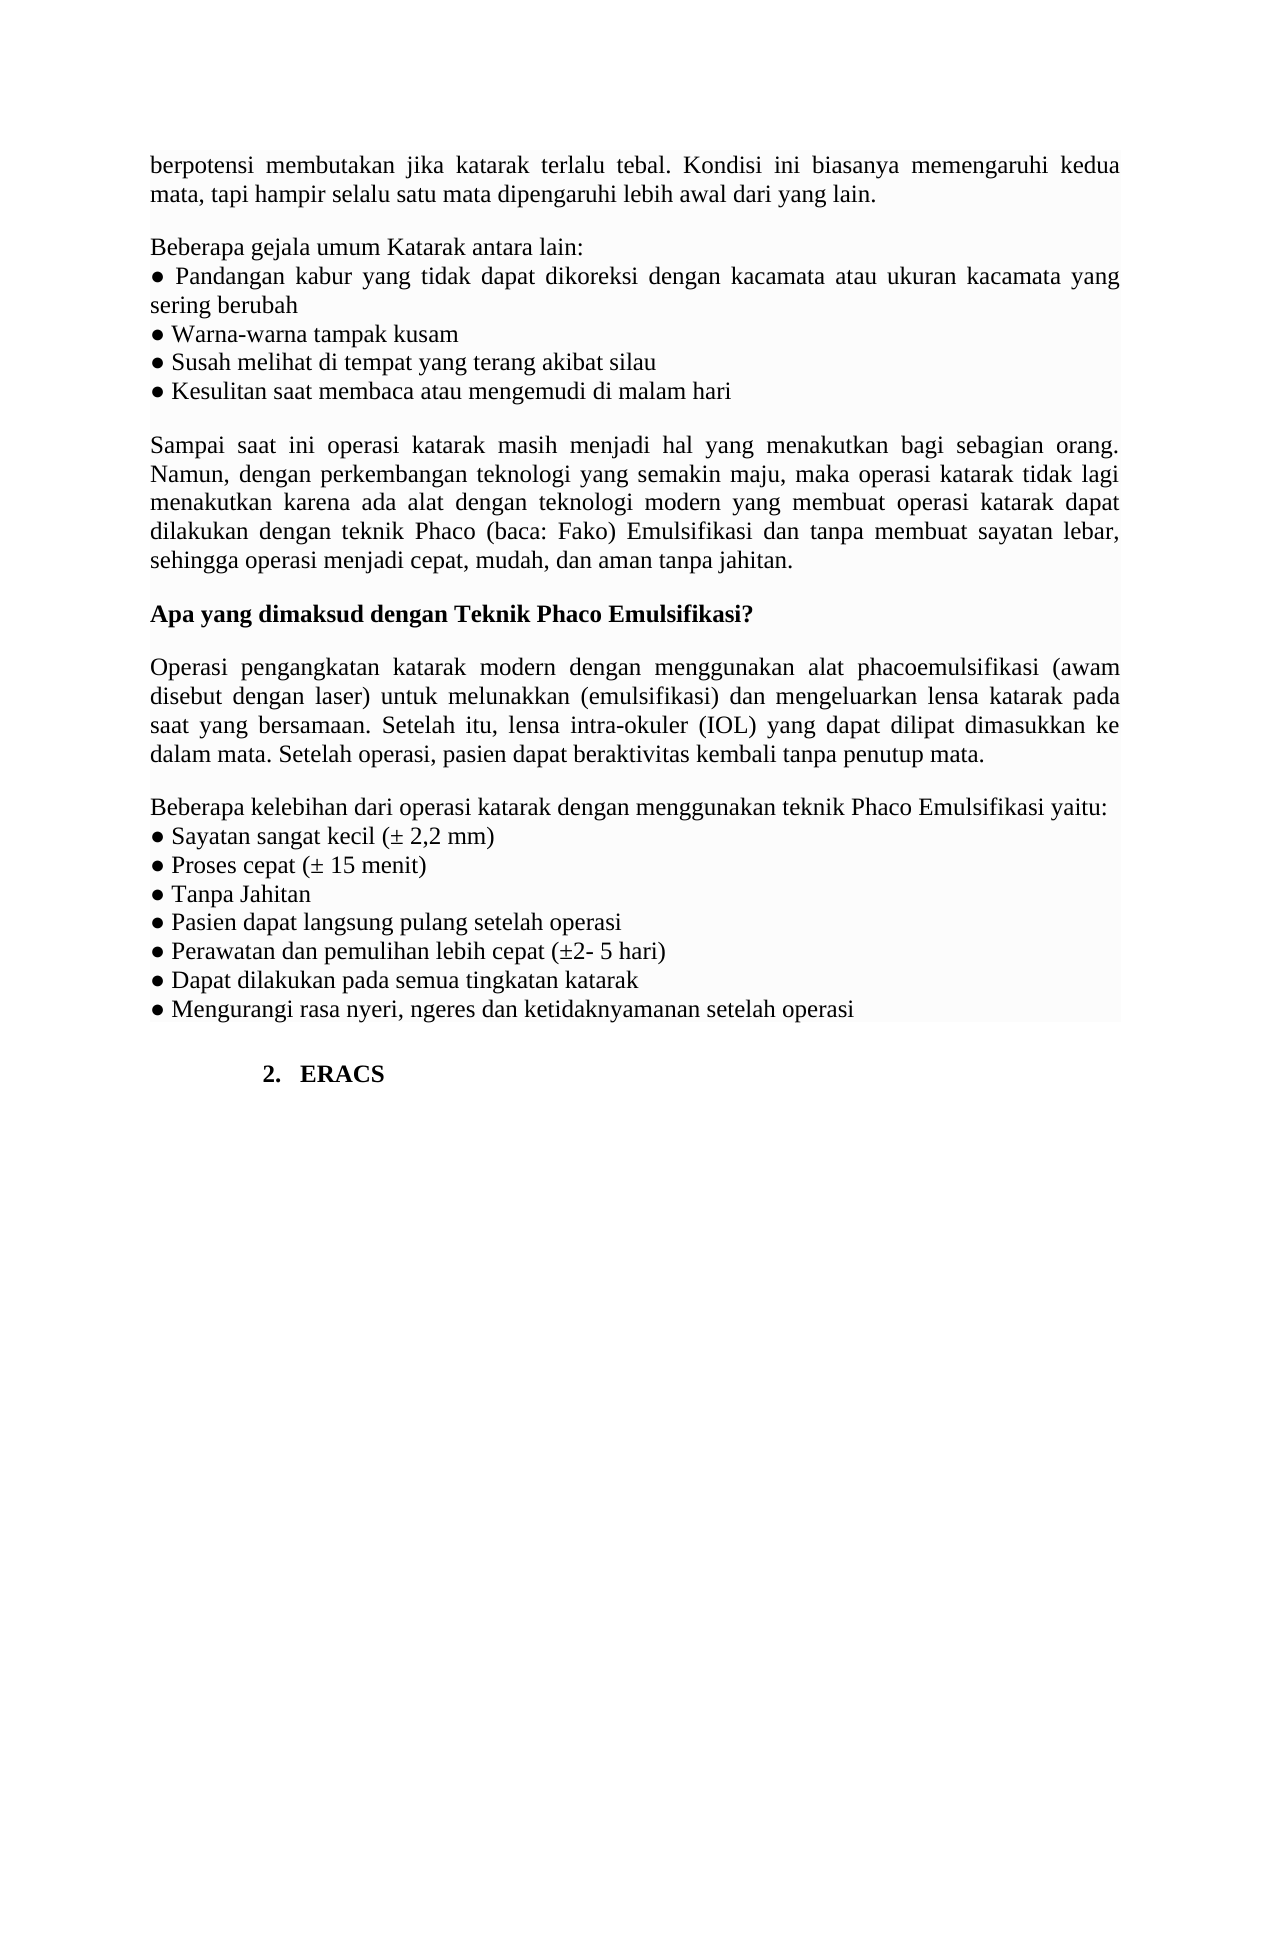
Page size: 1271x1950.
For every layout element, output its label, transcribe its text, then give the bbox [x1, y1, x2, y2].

text Sampai saat ini operasi katarak masih menjadi hal yang menakutkan bagi sebagian orang. Namun, dengan perkembangan teknologi yang semakin maju, maka operasi katarak tidak lagi menakutkan karena ada alat dengan teknologi modern yang membuat operasi katarak dapat dilakukan dengan teknik Phaco (baca: Fako) Emulsifikasi dan tanpa membuat sayatan lebar, sehingga operasi menjadi cepat, mudah, dan aman tanpa jahitan. [150, 430, 1121, 574]
text Beberapa gejala umum Katarak antara lain: ● Pandangan kabur yang tidak dapat dikoreksi dengan kacamata atau ukuran kacamata yang sering berubah ● Warna-warna tampak kusam ● Susah melihat di tempat yang terang akibat silau ● Kesulitan saat membaca atau mengemudi di malam hari [150, 232, 1121, 405]
text Operasi pengangkatan katarak modern dengan menggunakan alat phacoemulsifikasi (awam disebut dengan laser) untuk melunakkan (emulsifikasi) dan mengeluarkan lensa katarak pada saat yang bersamaan. Setelah itu, lensa intra-okuler (IOL) yang dapat dilipat dimasukkan ke dalam mata. Setelah operasi, pasien dapat beraktivitas kembali tanpa penutup mata. [150, 652, 1121, 767]
text Apa yang dimaksud dengan Teknik Phaco Emulsifikasi? [150, 599, 1121, 627]
list ERACS [262, 1047, 1121, 1087]
text Beberapa kelebihan dari operasi katarak dengan menggunakan teknik Phaco Emulsifikasi yaitu: ● Sayatan sangat kecil (± 2,2 mm) ● Proses cepat (± 15 menit) ● Tanpa Jahitan ● Pasien dapat langsung pulang setelah operasi ● Perawatan dan pemulihan lebih cepat (±2- 5 hari) ● Dapat dilakukan pada semua tingkatan katarak ● Mengurangi rasa nyeri, ngeres dan ketidaknyamanan setelah operasi [150, 792, 1121, 1022]
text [150, 150, 1121, 207]
